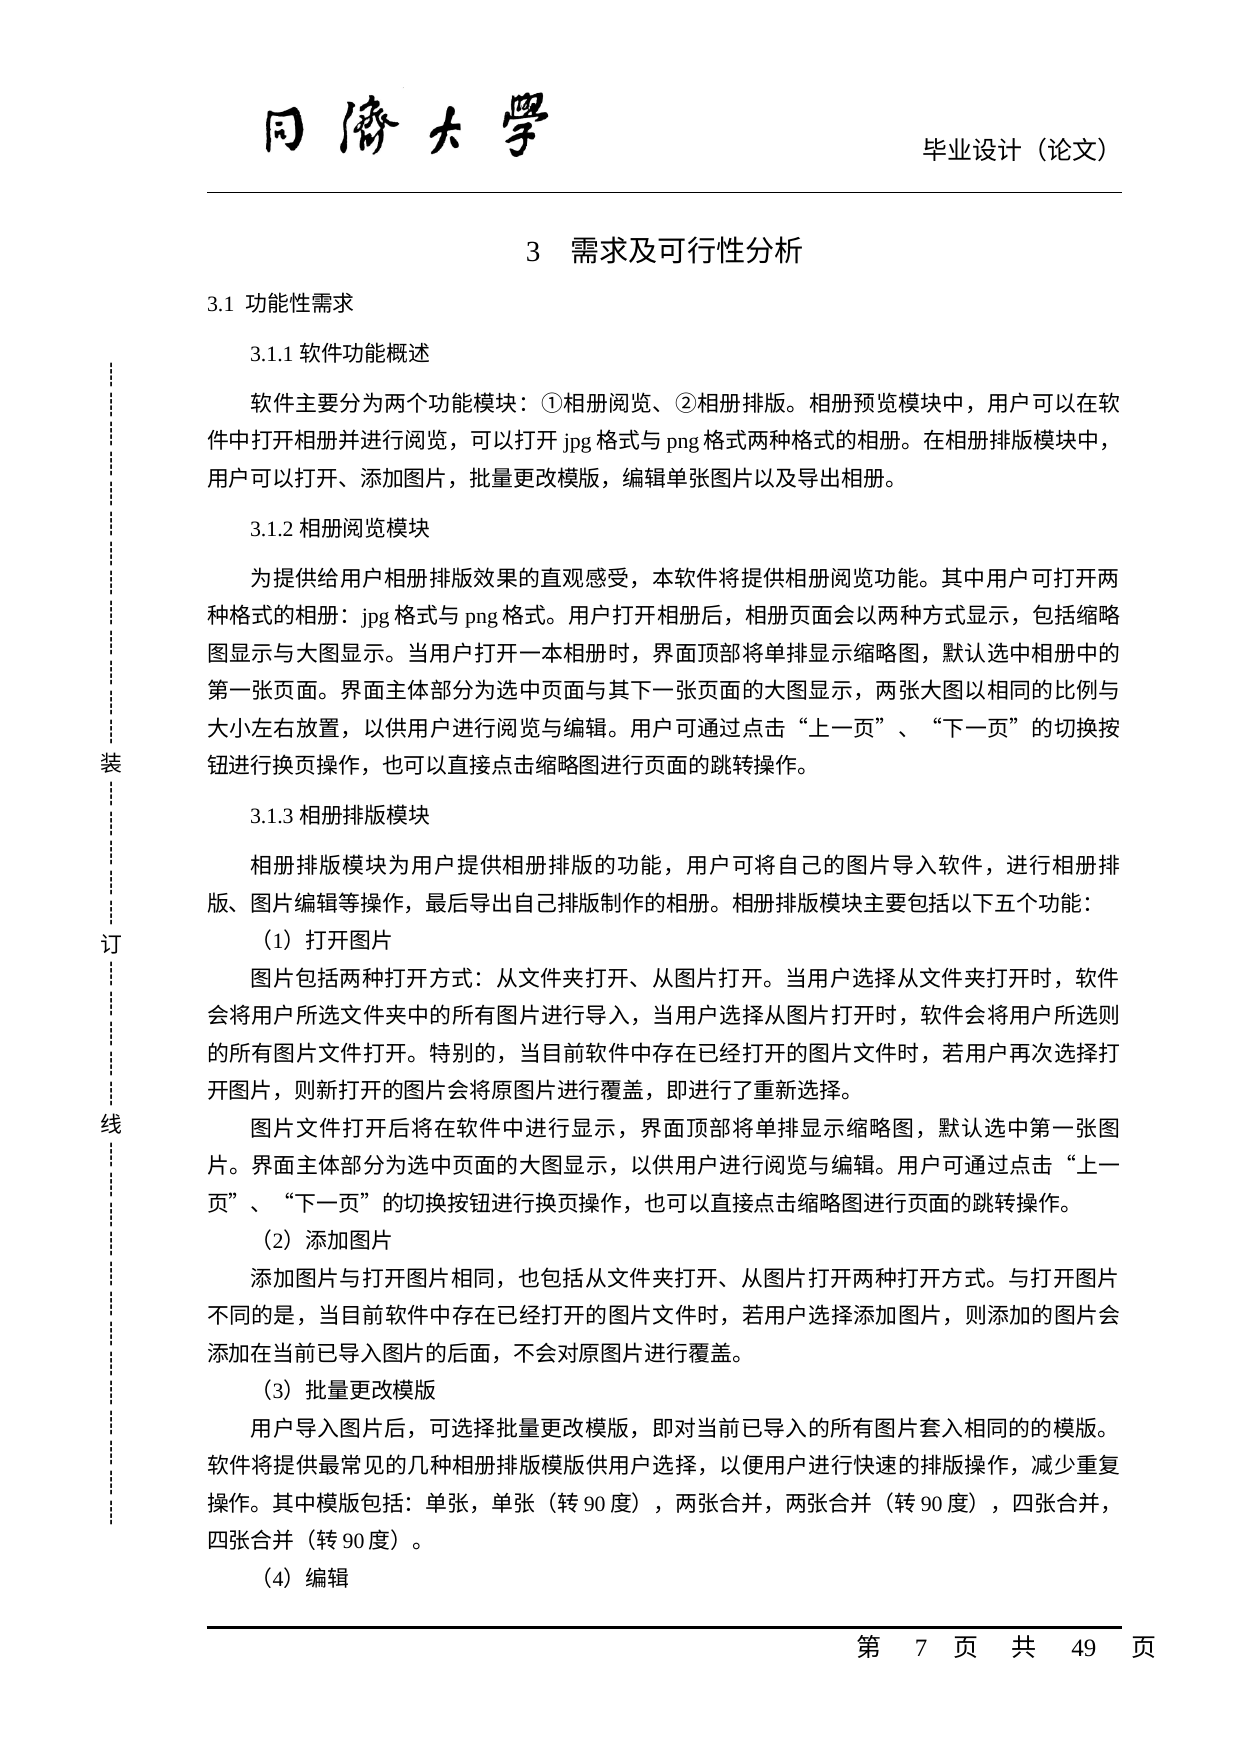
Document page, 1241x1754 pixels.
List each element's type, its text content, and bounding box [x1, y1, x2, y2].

list 编辑 [207, 1556, 1122, 1594]
subtitle 3.1.1 软件功能概述 [207, 331, 1122, 369]
subtitle 3.1.2 相册阅览模块 [207, 506, 1122, 544]
list 用户导入图片后，可选择批量更改模版，即对当前已导入的所有图片套入相同的的模版。软件将提供最常见的几种相册排版模版供用户选择，以便用户进行快速的排版操作，减少重复操作。其中模版包括：单张，单张（转90度），两张合并，两张合并（转90度），四张合并，四张合并（转90度）。 [207, 1406, 1122, 1556]
list 相册排版模块为用户提供相册排版的功能，用户可将自己的图片导入软件，进行相册排版、图片编辑等操作，最后导出自己排版制作的相册。相册排版模块主要包括以下五个功能： [207, 844, 1122, 919]
list 图片文件打开后将在软件中进行显示，界面顶部将单排显示缩略图，默认选中第一张图片。界面主体部分为选中页面的大图显示，以供用户进行阅览与编辑。用户可通过点击“上一页”、“下一页”的切换按钮进行换页操作，也可以直接点击缩略图进行页面的跳转操作。 [207, 1106, 1122, 1219]
list 批量更改模版 [207, 1369, 1122, 1406]
list 图片包括两种打开方式：从文件夹打开、从图片打开。当用户选择从文件夹打开时，软件会将用户所选文件夹中的所有图片进行导入，当用户选择从图片打开时，软件会将用户所选则的所有图片文件打开。特别的，当目前软件中存在已经打开的图片文件时，若用户再次选择打开图片，则新打开的图片会将原图片进行覆盖，即进行了重新选择。 [207, 956, 1122, 1106]
subtitle 3.1.3 相册排版模块 [207, 794, 1122, 831]
list 软件主要分为两个功能模块：①相册阅览、②相册排版。相册预览模块中，用户可以在软件中打开相册并进行阅览，可以打开jpg格式与png格式两种格式的相册。在相册排版模块中，用户可以打开、添加图片，批量更改模版，编辑单张图片以及导出相册。 [207, 381, 1122, 494]
list 添加图片 [207, 1219, 1122, 1256]
subtitle 需求及可行性分析 [207, 231, 1122, 269]
subtitle 功能性需求 [207, 281, 1122, 319]
list 为提供给用户相册排版效果的直观感受，本软件将提供相册阅览功能。其中用户可打开两种格式的相册：jpg格式与png格式。用户打开相册后，相册页面会以两种方式显示，包括缩略图显示与大图显示。当用户打开一本相册时，界面顶部将单排显示缩略图，默认选中相册中的第一张页面。界面主体部分为选中页面与其下一张页面的大图显示，两张大图以相同的比例与大小左右放置，以供用户进行阅览与编辑。用户可通过点击“上一页”、“下一页”的切换按钮进行换页操作，也可以直接点击缩略图进行页面的跳转操作。 [207, 556, 1122, 781]
picture [244, 84, 566, 164]
list 添加图片与打开图片相同，也包括从文件夹打开、从图片打开两种打开方式。与打开图片不同的是，当目前软件中存在已经打开的图片文件时，若用户选择添加图片，则添加的图片会添加在当前已导入图片的后面，不会对原图片进行覆盖。 [207, 1256, 1122, 1369]
list 打开图片 [207, 919, 1122, 956]
